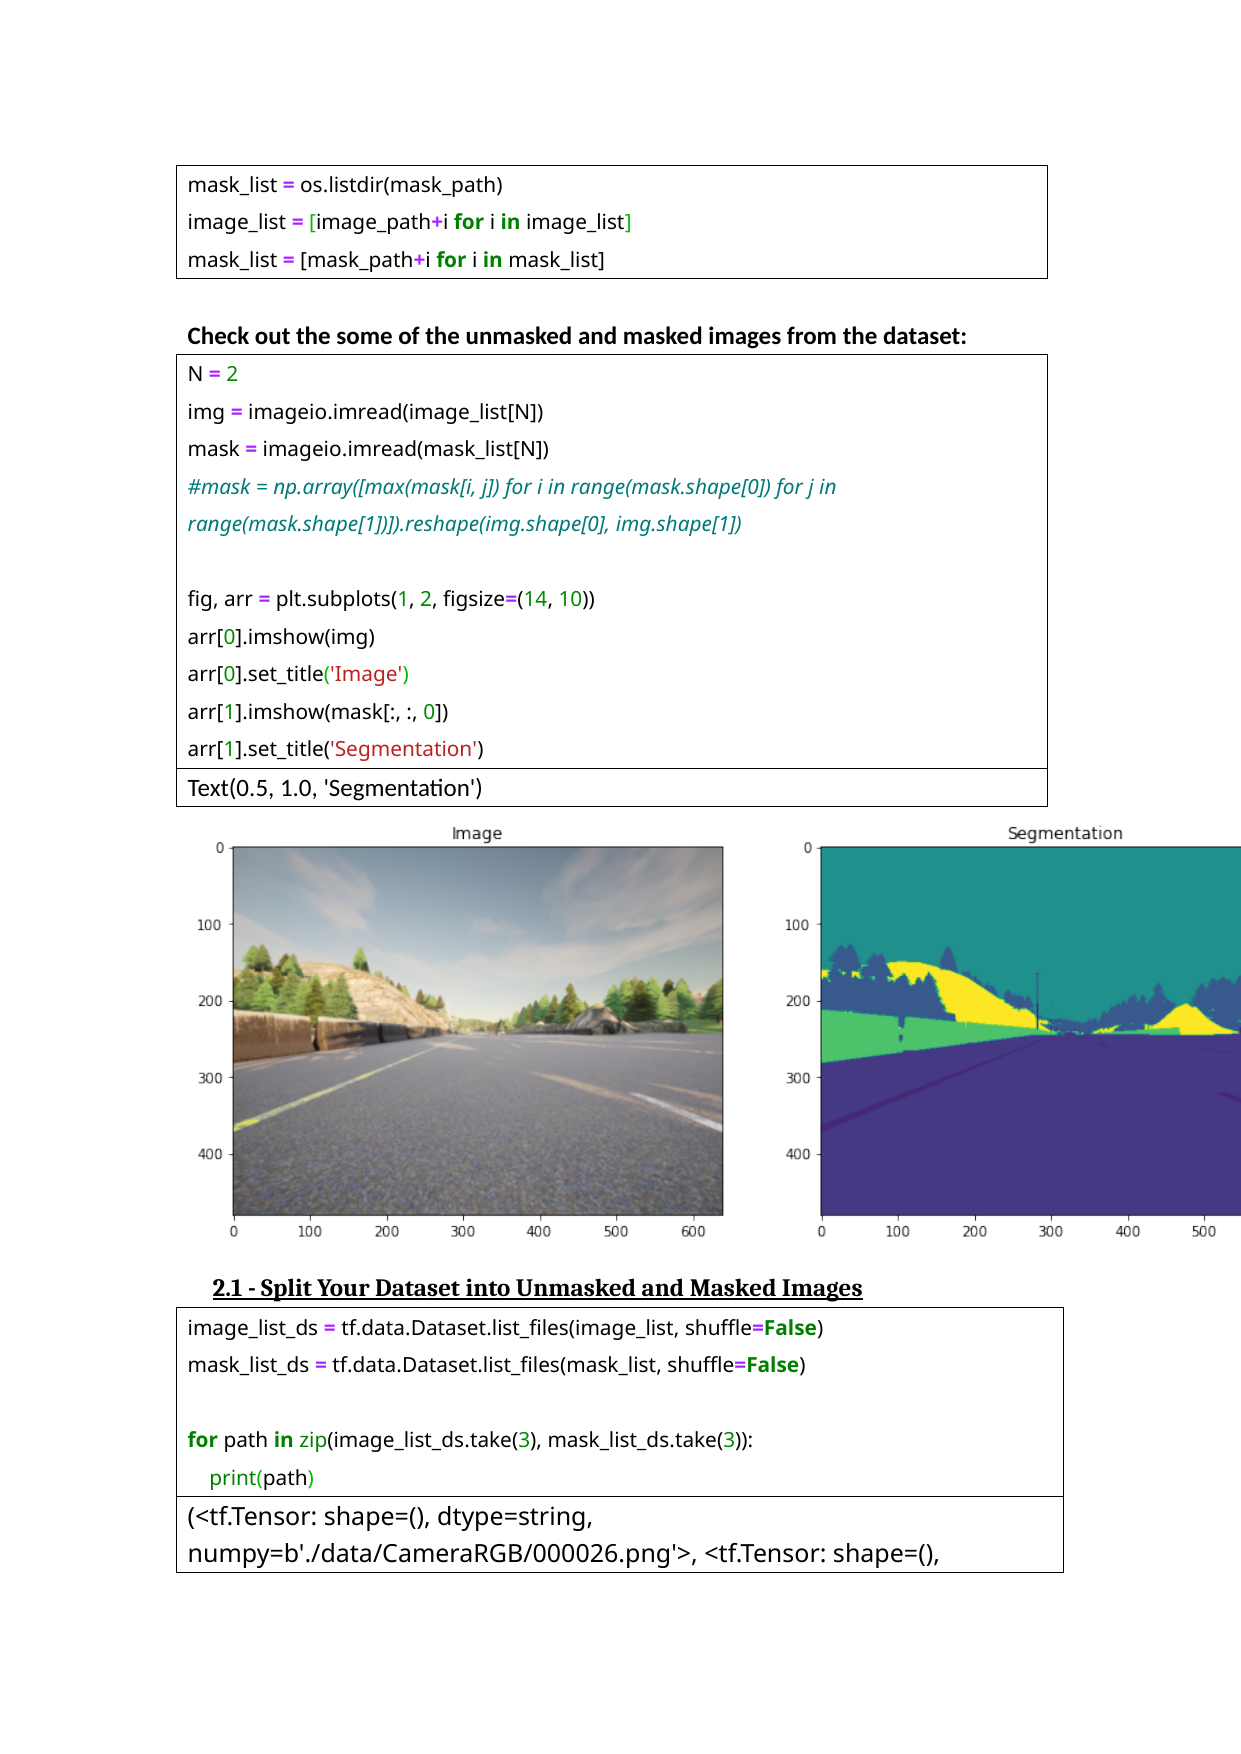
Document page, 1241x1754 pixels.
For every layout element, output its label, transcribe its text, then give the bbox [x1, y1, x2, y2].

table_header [177, 166, 1047, 278]
text Check out the some of the unmasked and masked images from the dataset: [187, 317, 1053, 354]
table_cell Text(0.5, 1.0, 'Segmentation') [177, 769, 1047, 806]
table_header image_list_ds = tf.data.Dataset.list_files(image_list, shuffle=False) mask_list_ds = tf.data.Dataset.list_files(mask_list, shuffle=False) ​ for path in zip(image_list_ds.take(3), mask_list_ds.take(3)): print(path) [177, 1308, 1063, 1496]
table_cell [177, 1497, 1063, 1572]
table_header N = 2 img = imageio.imread(image_list[N]) mask = imageio.imread(mask_list[N]) #mask = np.array([max(mask[i, j]) for i in range(mask.shape[0]) for j in range(mask.shape[1])]).reshape(img.shape[0], img.shape[1]) ​ fig, arr = plt.subplots(1, 2, figsize=(14, 10)) arr[0].imshow(img) arr[0].set_title('Image') arr[1].imshow(mask[:, :, 0]) arr[1].set_title('Segmentation') [177, 355, 1047, 768]
picture [187, 816, 1241, 1248]
subtitle 2.1 - Split Your Dataset into Unmasked and Masked Images [212, 1270, 1053, 1307]
